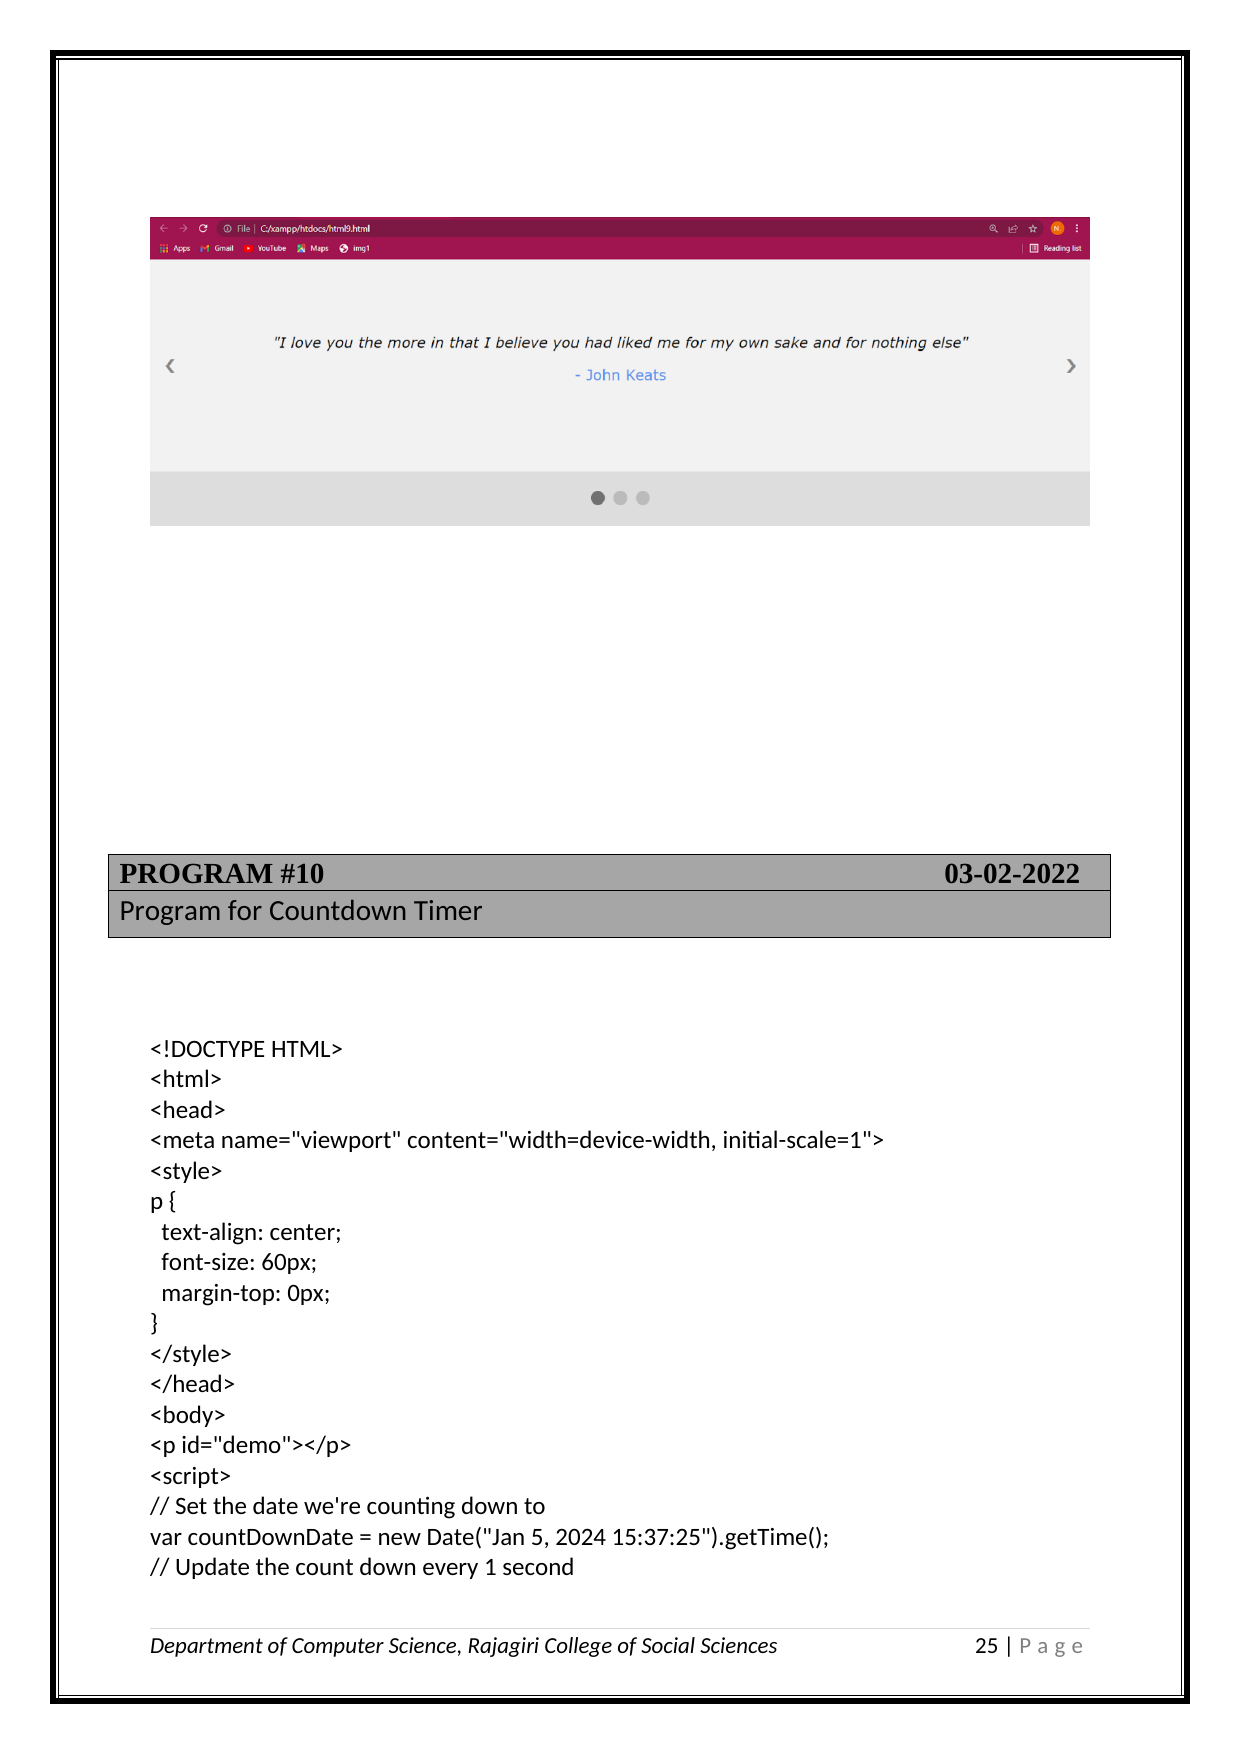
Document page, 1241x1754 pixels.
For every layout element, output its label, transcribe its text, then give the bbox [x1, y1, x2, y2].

text <p id="demo"></p> [150, 1429, 1090, 1460]
text </head> [150, 1368, 1090, 1399]
table_header PROGRAM #10 03-02-2022 [109, 855, 1110, 890]
text <meta name="viewport" content="width=device-width, initial-scale=1"> [150, 1124, 1090, 1155]
text var countDownDate = new Date("Jan 5, 2024 15:37:25").getTime(); [150, 1521, 1090, 1552]
text <body> [150, 1399, 1090, 1429]
picture [150, 217, 1090, 526]
text margin-top: 0px; [150, 1277, 1090, 1307]
text <style> [150, 1155, 1090, 1185]
text <html> [150, 1063, 1090, 1094]
text } [150, 1307, 1090, 1338]
text <script> [150, 1460, 1090, 1491]
text p { [150, 1185, 1090, 1216]
text <!DOCTYPE HTML> [150, 1033, 1090, 1063]
text font-size: 60px; [150, 1246, 1090, 1277]
text // Set the date we're counting down to [150, 1491, 1090, 1521]
text <head> [150, 1094, 1090, 1124]
text text-align: center; [150, 1216, 1090, 1246]
text </style> [150, 1338, 1090, 1368]
text // Update the count down every 1 second [150, 1552, 1090, 1582]
table_cell Program for Countdown Timer [109, 891, 1110, 937]
